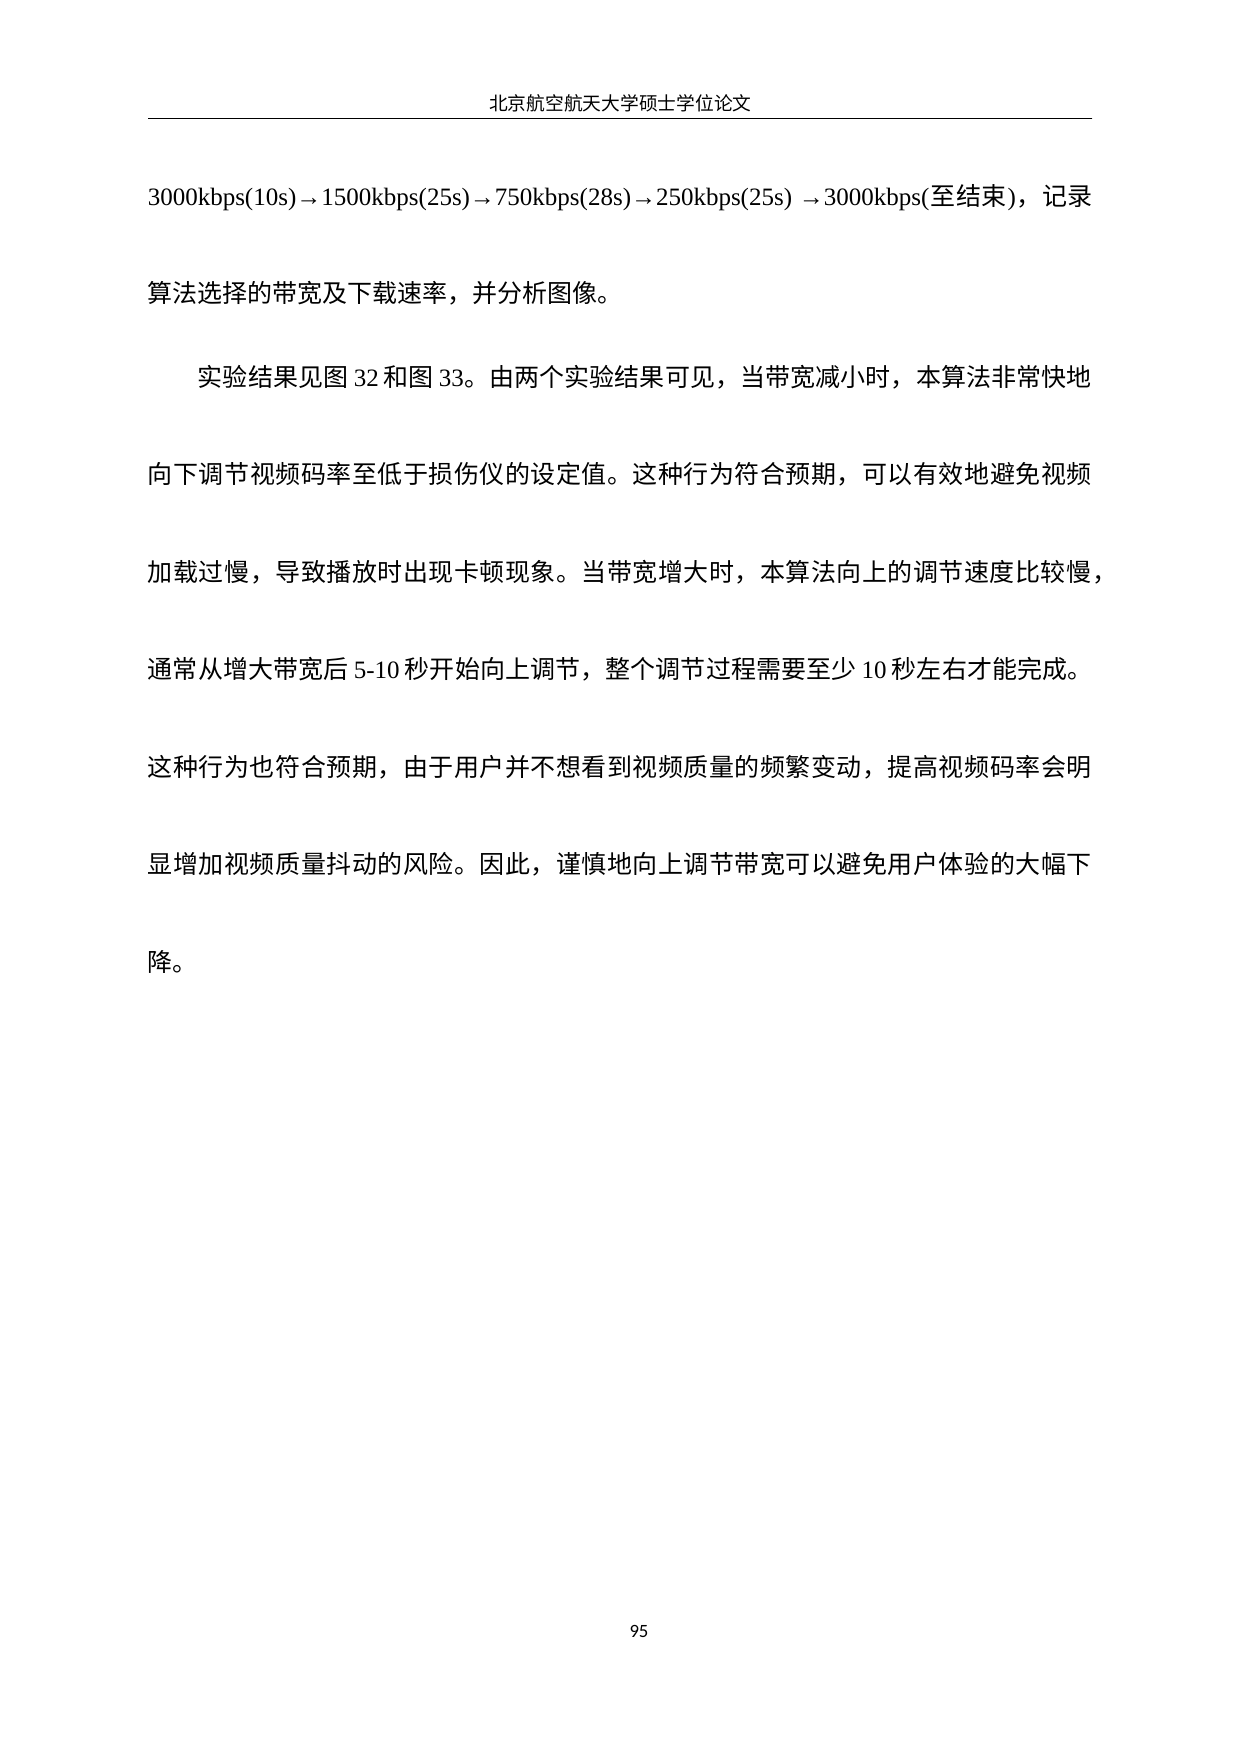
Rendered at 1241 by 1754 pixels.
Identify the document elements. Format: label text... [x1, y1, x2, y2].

text 实验结果见图32和图33。由两个实验结果可见，当带宽减小时，本算法非常快地向下调节视频码率至低于损伤仪的设定值。这种行为符合预期，可以有效地避免视频加载过慢，导致播放时出现卡顿现象。当带宽增大时，本算法向上的调节速度比较慢，通常从增大带宽后5-10秒开始向上调节，整个调节过程需要至少10秒左右才能完成。这种行为也符合预期，由于用户并不想看到视频质量的频繁变动，提高视频码率会明显增加视频质量抖动的风险。因此，谨慎地向上调节带宽可以避免用户体验的大幅下降。 [148, 343, 1092, 993]
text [148, 162, 1092, 324]
